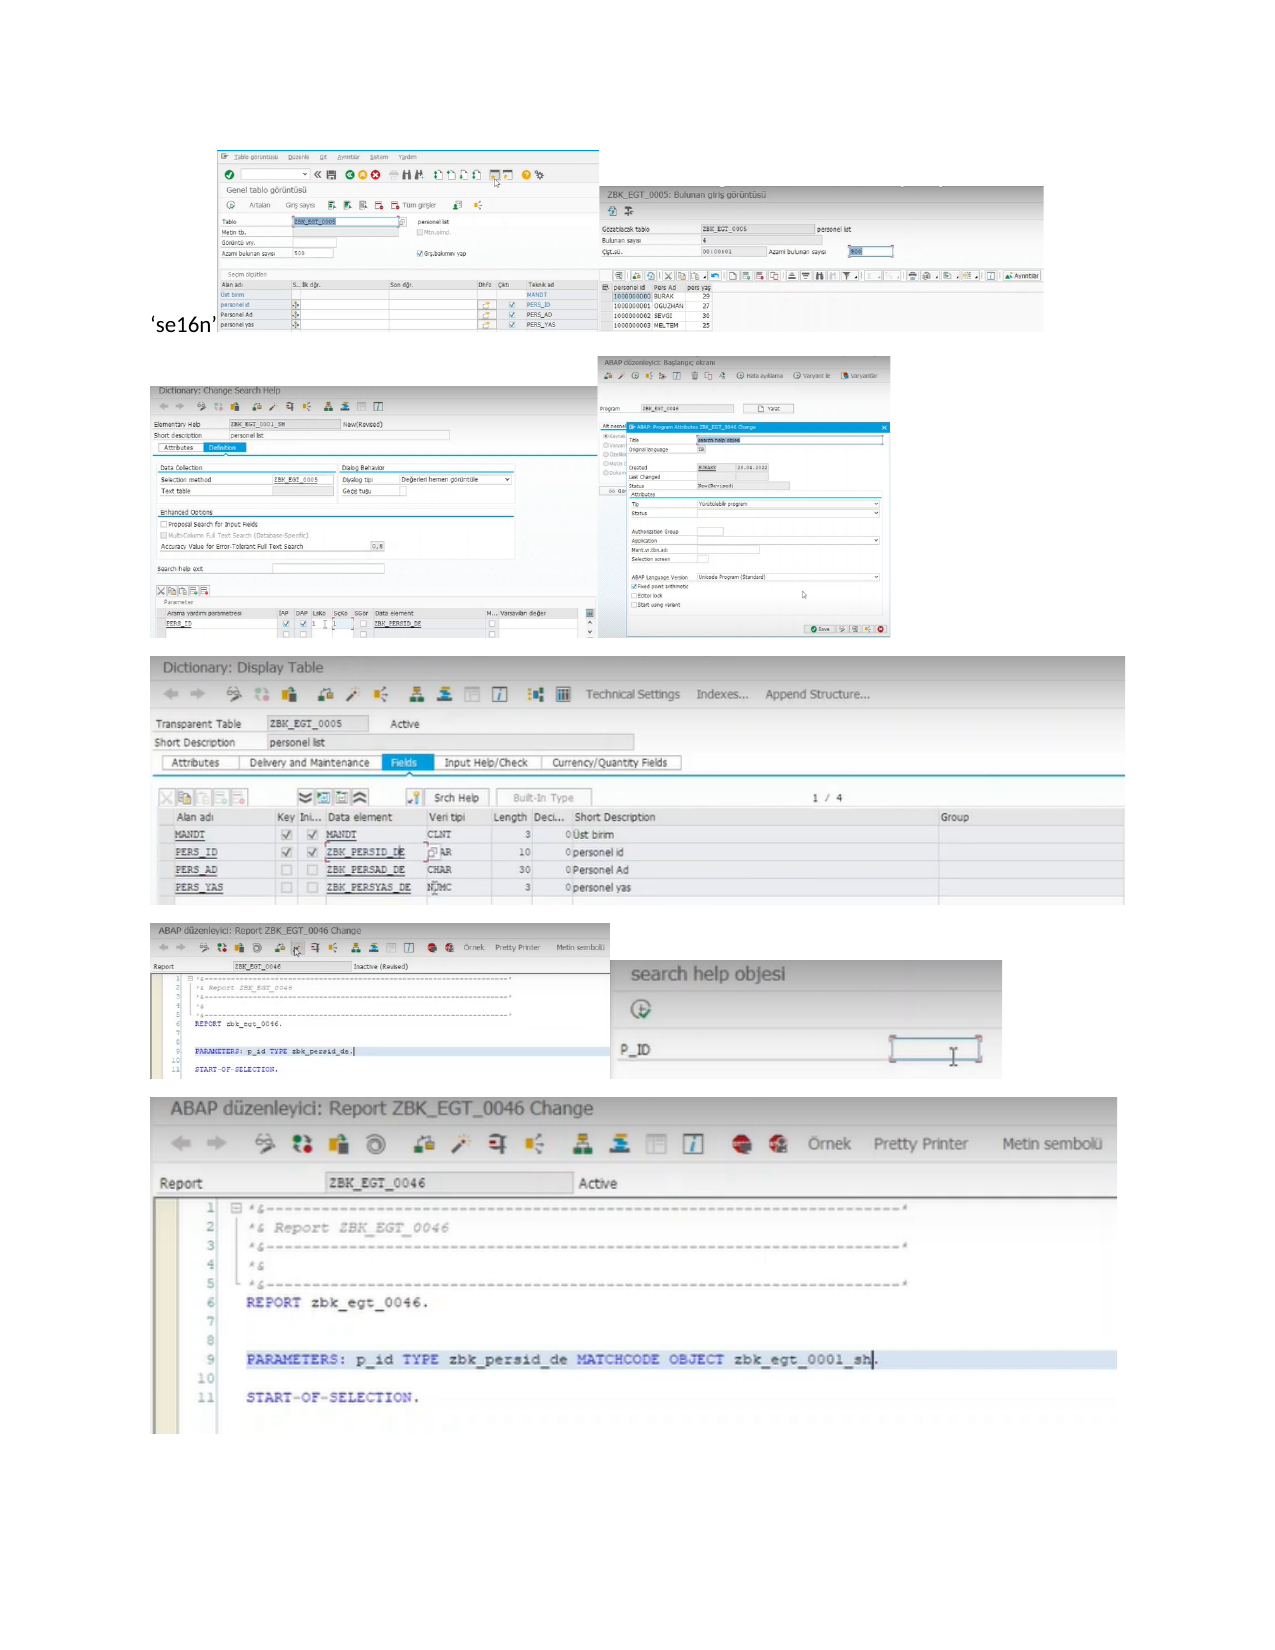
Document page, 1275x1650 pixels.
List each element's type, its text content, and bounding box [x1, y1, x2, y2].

picture [150, 656, 1125, 905]
picture [150, 356, 891, 638]
picture [150, 1097, 1118, 1434]
picture [150, 923, 1003, 1079]
picture [217, 152, 1044, 332]
